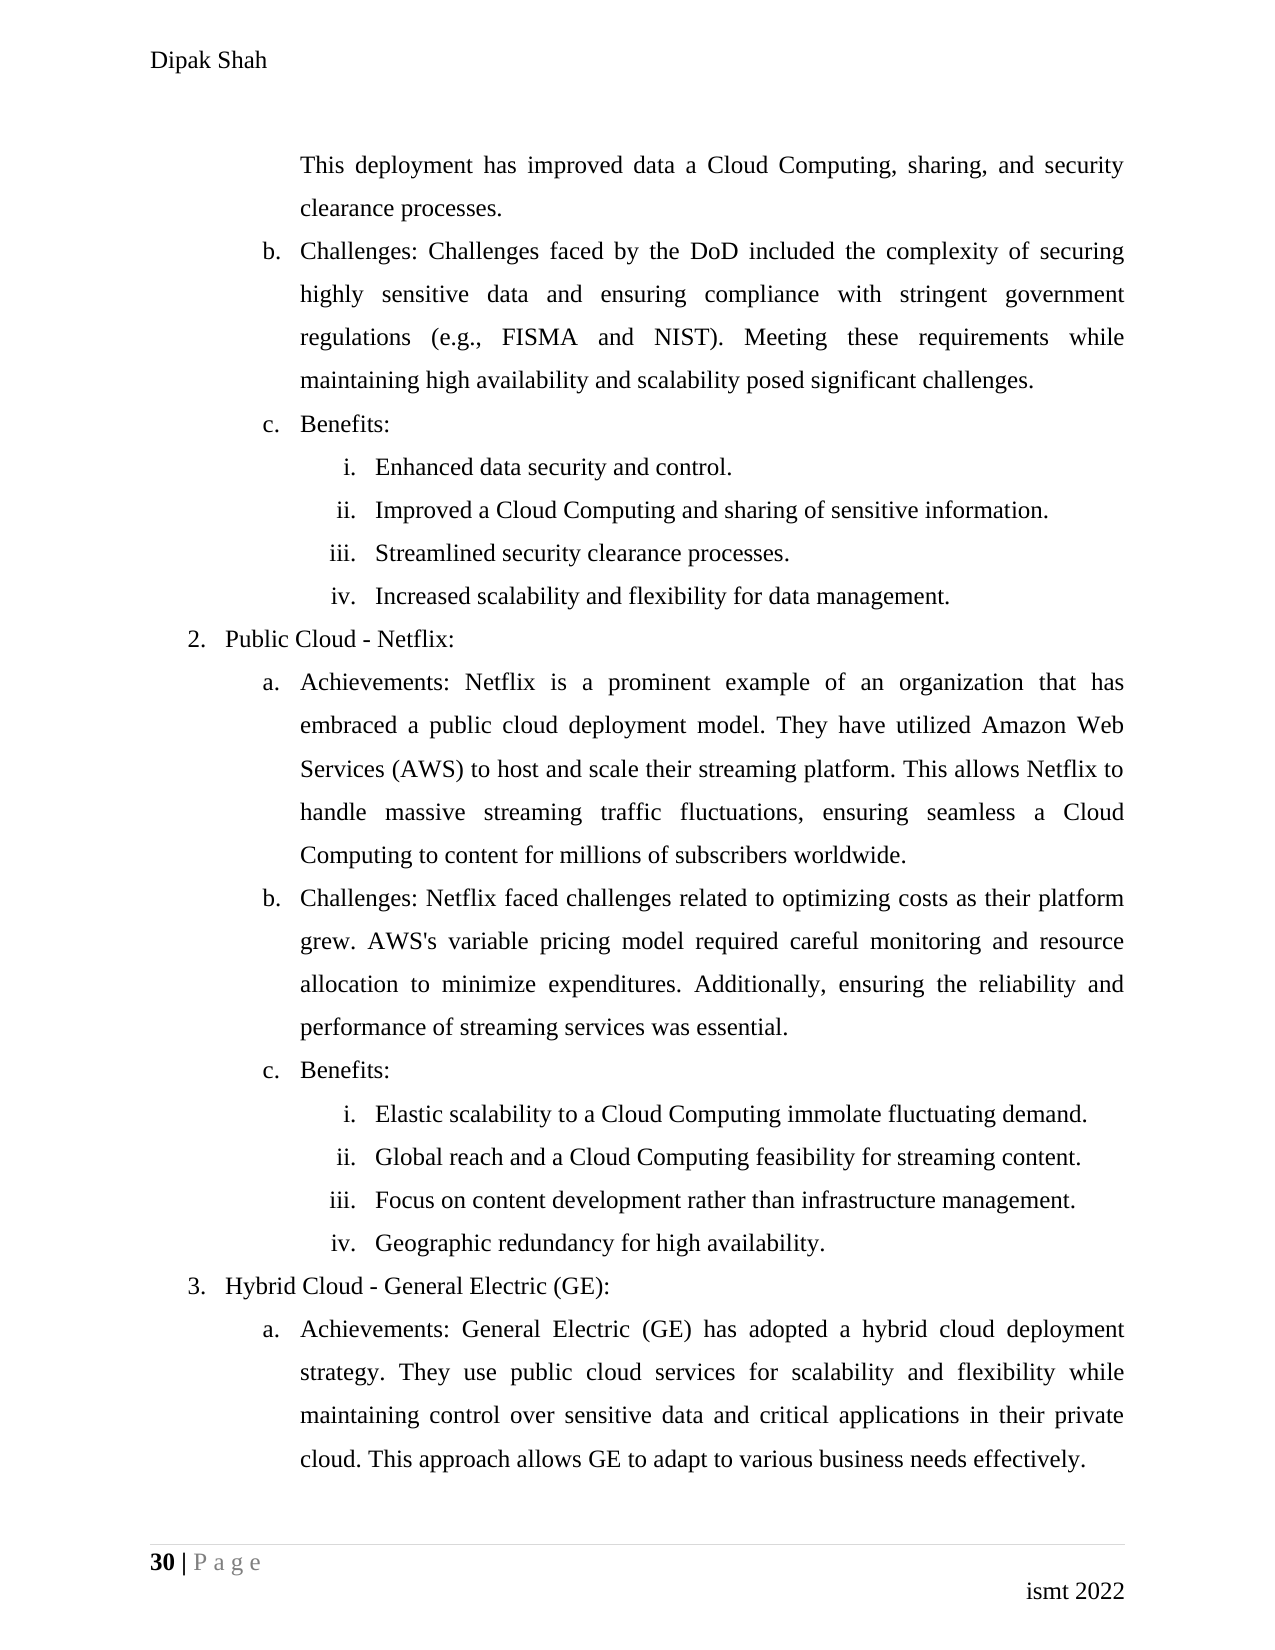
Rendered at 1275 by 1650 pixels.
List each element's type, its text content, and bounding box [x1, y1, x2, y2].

list Focus on content development rather than infrastructure management. [356, 1185, 1125, 1214]
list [262, 150, 1125, 222]
list Streamlined security clearance processes. [356, 538, 1125, 567]
list Achievements: Netflix is a prominent example of an organization that has embraced a public cloud deployment model. They have utilized Amazon Web Services (AWS) to host and scale their streaming platform. This allows Netflix to handle massive streaming traffic fluctuations, ensuring seamless a Cloud Computing to content for millions of subscribers worldwide. [262, 667, 1125, 869]
list Hybrid Cloud - General Electric (GE): [187, 1271, 1125, 1300]
list Achievements: General Electric (GE) has adopted a hybrid cloud deployment strategy. They use public cloud services for scalability and flexibility while maintaining control over sensitive data and critical applications in their private cloud. This approach allows GE to adapt to various business needs effectively. [262, 1314, 1125, 1472]
list Challenges: Netflix faced challenges related to optimizing costs as their platform grew. AWS's variable pricing model required careful monitoring and resource allocation to minimize expenditures. Additionally, ensuring the reliability and performance of streaming services was essential. [262, 883, 1125, 1041]
list Enhanced data security and control. [356, 452, 1125, 481]
list Benefits: [262, 1056, 1125, 1084]
list Elastic scalability to a Cloud Computing immolate fluctuating demand. [356, 1099, 1125, 1127]
list Public Cloud - Netflix: [187, 624, 1125, 653]
list Improved a Cloud Computing and sharing of sensitive information. [356, 495, 1125, 524]
list Geographic redundancy for high availability. [356, 1228, 1125, 1257]
list Global reach and a Cloud Computing feasibility for streaming content. [356, 1142, 1125, 1171]
list Challenges: Challenges faced by the DoD included the complexity of securing highly sensitive data and ensuring compliance with stringent government regulations (e.g., FISMA and NIST). Meeting these requirements while maintaining high availability and scalability posed significant challenges. [262, 236, 1125, 394]
list Increased scalability and flexibility for data management. [356, 581, 1125, 610]
list Benefits: [262, 409, 1125, 437]
